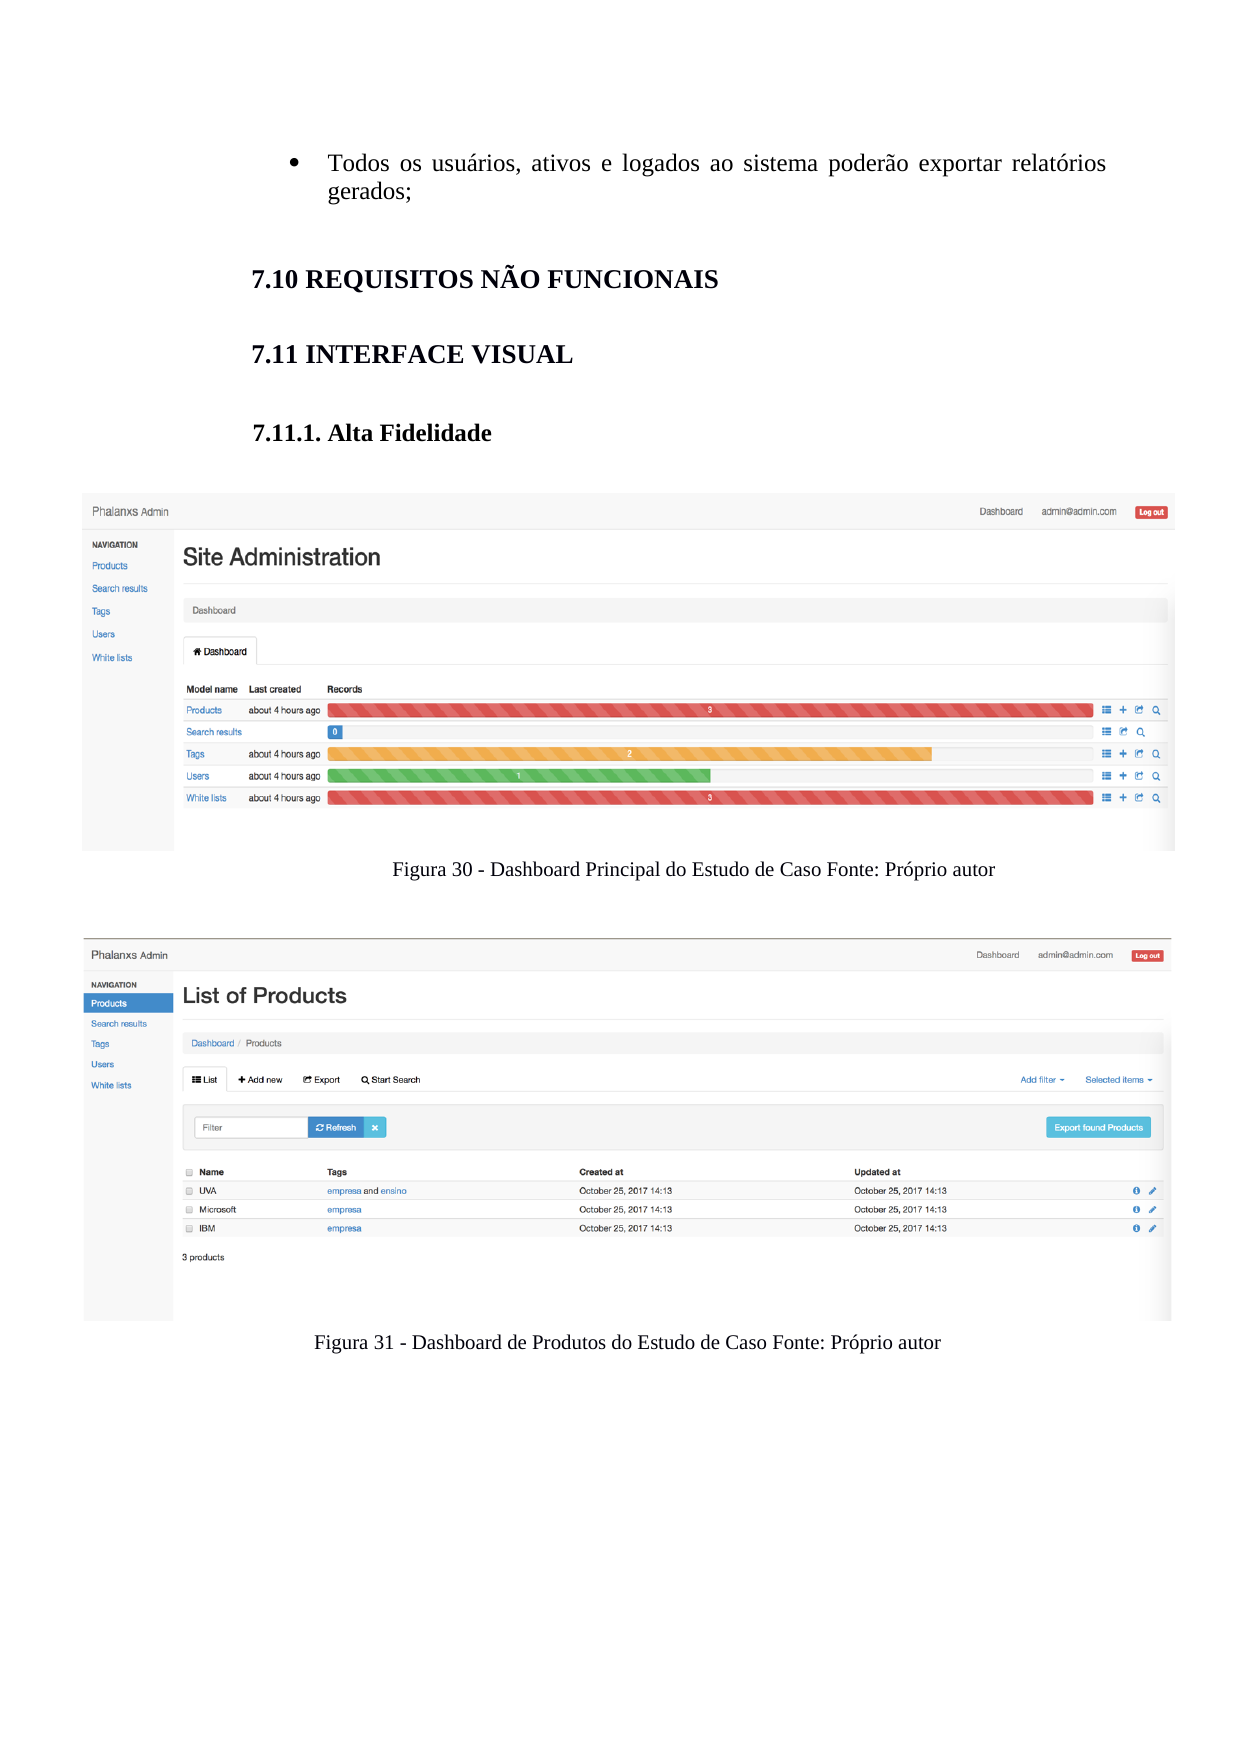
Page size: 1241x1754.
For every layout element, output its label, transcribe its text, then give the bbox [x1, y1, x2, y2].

picture [83, 938, 1172, 1321]
list 7.11.1. Alta Fidelidade [252, 418, 1107, 446]
text 7.10 REQUISITOS NÃO FUNCIONAIS [177, 263, 1107, 294]
list Todos os usuários, ativos e logados ao sistema poderão exportar relatórios gerados; [290, 148, 1107, 205]
picture [82, 493, 1175, 851]
text 7.11 INTERFACE VISUAL [177, 338, 1107, 369]
